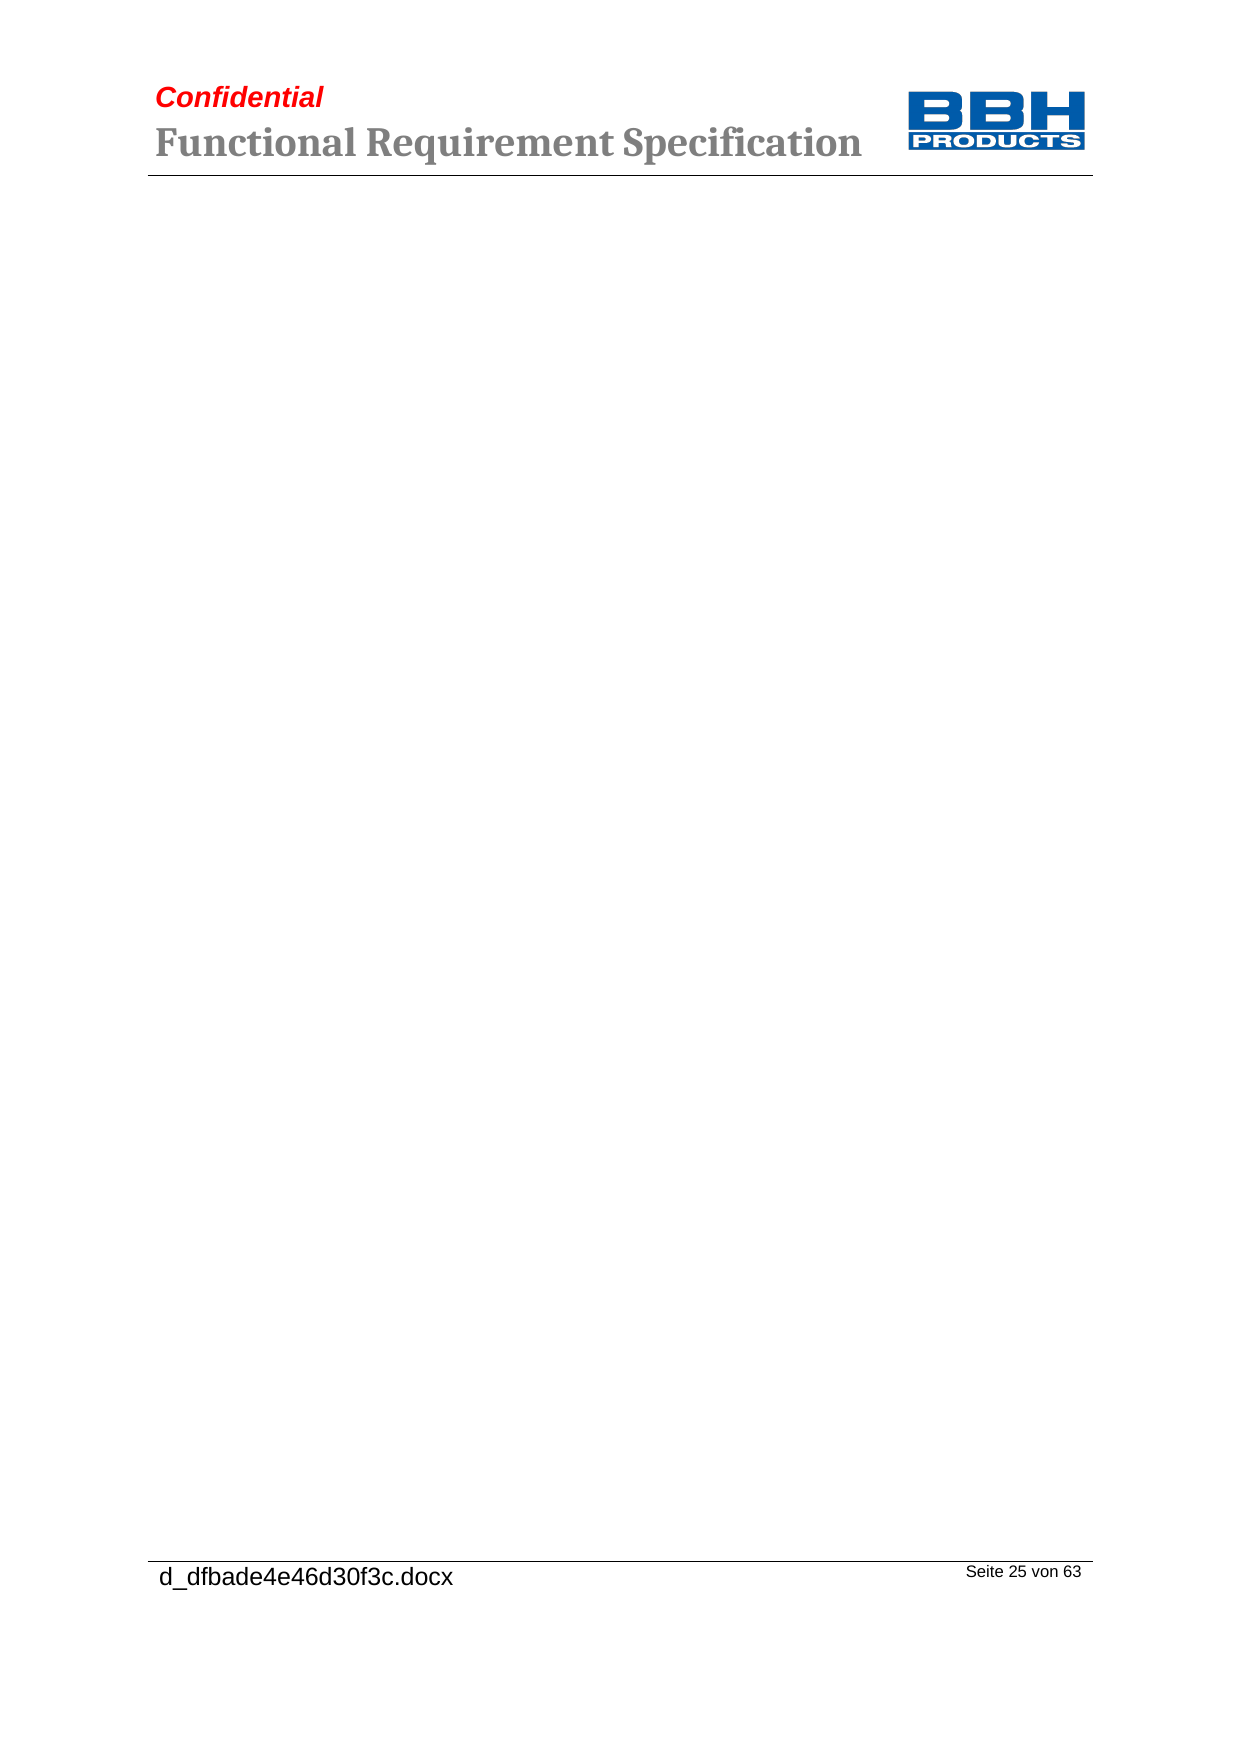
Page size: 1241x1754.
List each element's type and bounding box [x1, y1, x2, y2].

picture [907, 90, 1086, 151]
